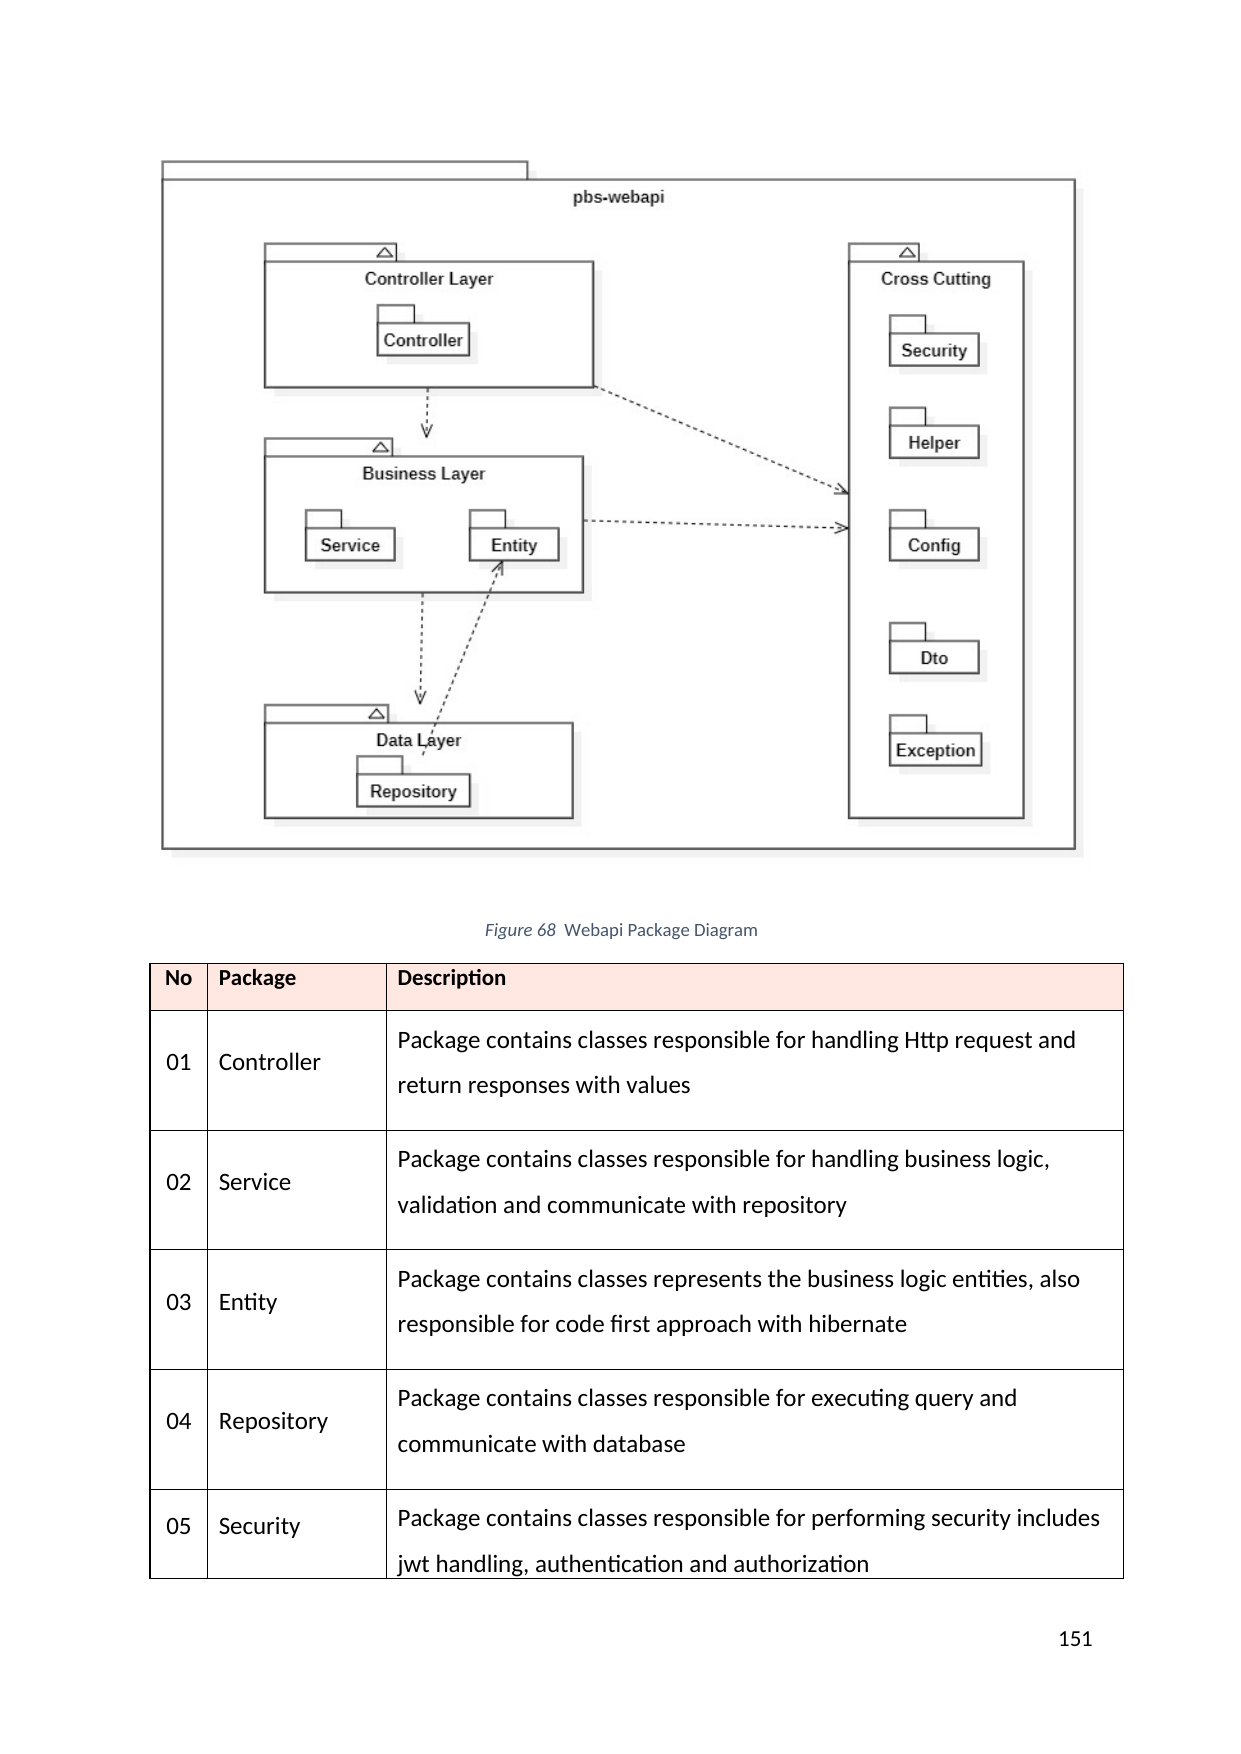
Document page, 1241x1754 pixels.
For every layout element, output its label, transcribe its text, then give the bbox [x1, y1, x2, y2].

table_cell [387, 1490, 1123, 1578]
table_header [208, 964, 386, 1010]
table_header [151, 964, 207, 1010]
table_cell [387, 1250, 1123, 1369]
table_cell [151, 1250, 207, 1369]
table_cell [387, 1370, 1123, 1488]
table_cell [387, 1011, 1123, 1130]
text Figure 68 Webapi Package Diagram [150, 919, 1093, 942]
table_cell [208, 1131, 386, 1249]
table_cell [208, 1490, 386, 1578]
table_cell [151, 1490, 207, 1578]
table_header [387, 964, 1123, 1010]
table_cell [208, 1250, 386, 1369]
picture [150, 150, 1125, 900]
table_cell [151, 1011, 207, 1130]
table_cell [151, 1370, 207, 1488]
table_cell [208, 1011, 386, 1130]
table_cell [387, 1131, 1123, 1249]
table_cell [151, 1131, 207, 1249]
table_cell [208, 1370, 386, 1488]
